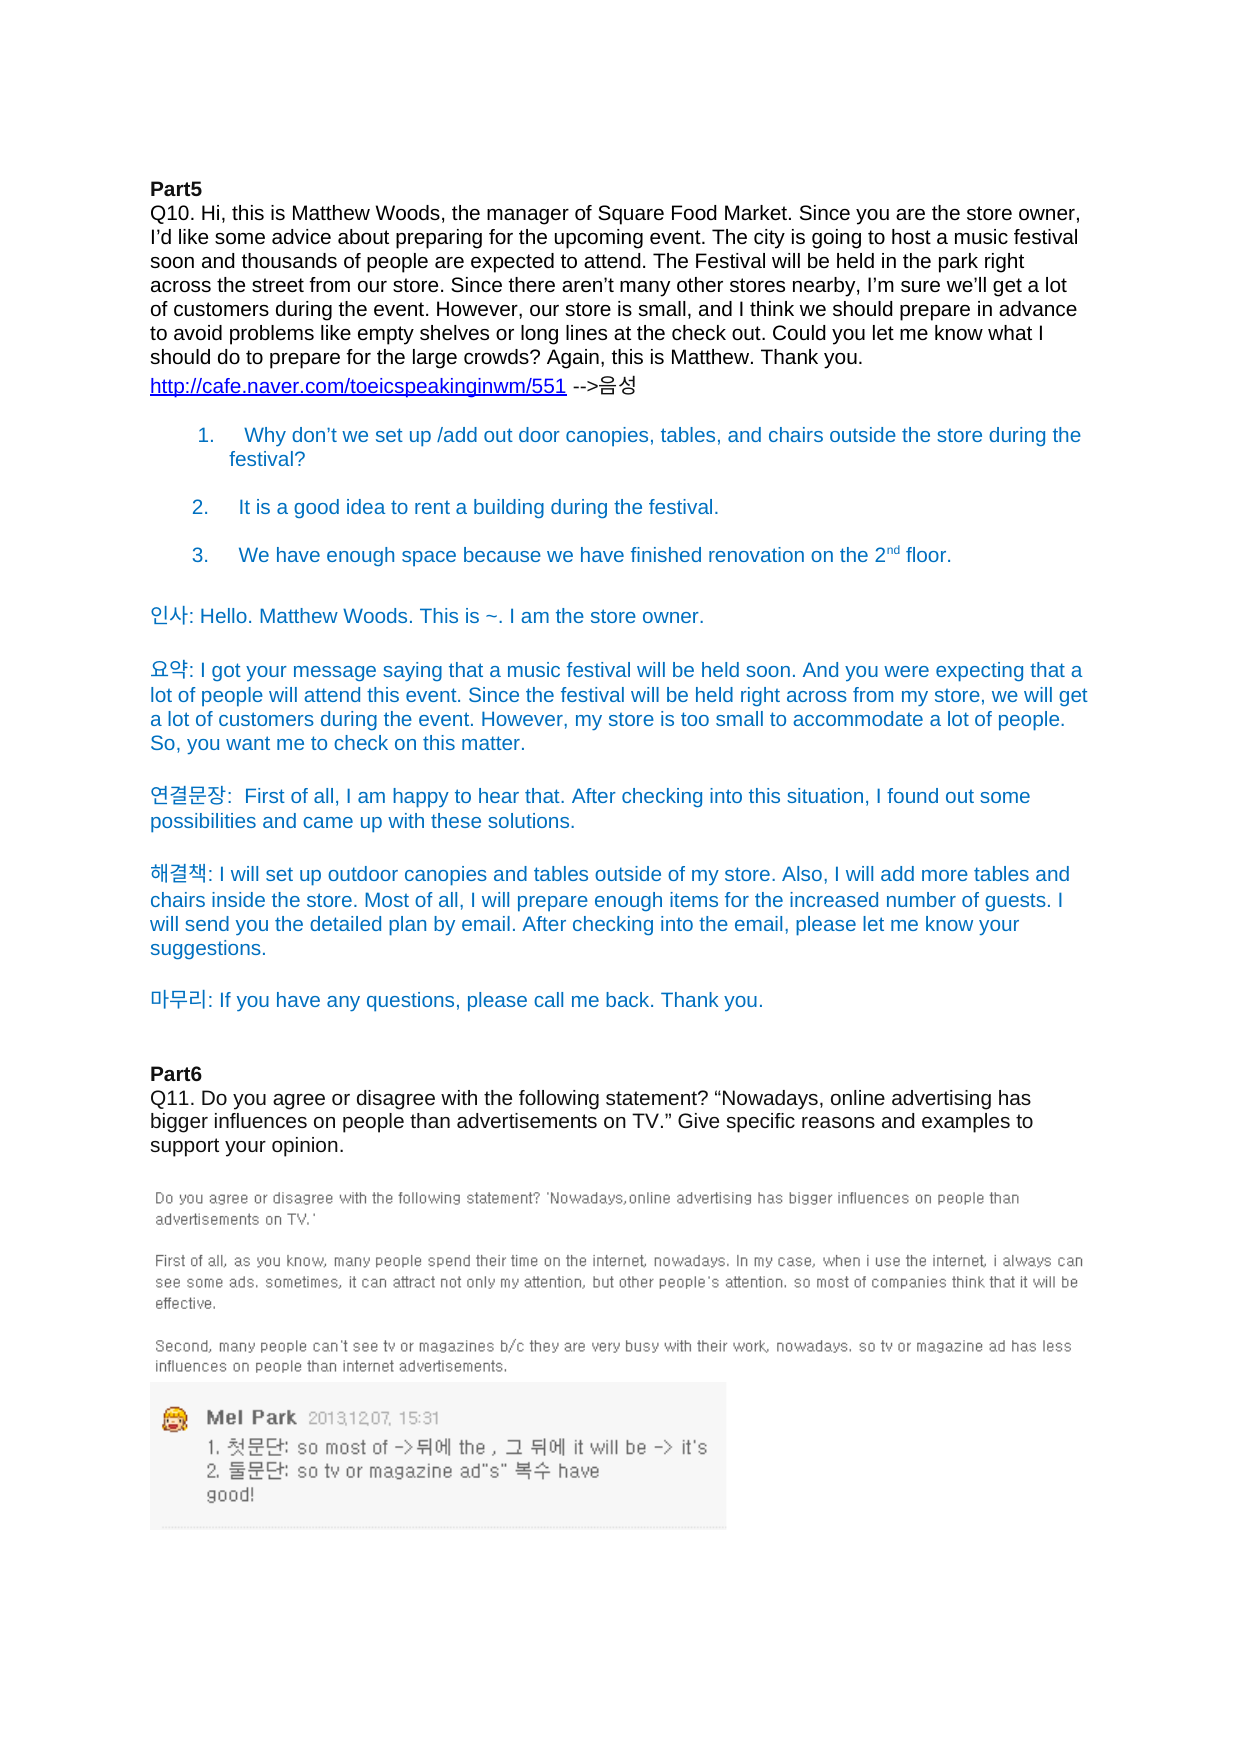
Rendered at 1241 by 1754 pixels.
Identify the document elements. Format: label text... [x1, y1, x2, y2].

text Q11. Do you agree or disagree with the following statement? “Nowadays, online advertising has bigger influences on people than advertisements on TV.” Give specific reasons and examples to support your opinion. [150, 1085, 1090, 1157]
picture [150, 1181, 1091, 1530]
text Part6 [150, 1061, 1090, 1085]
text 마무리: If you have any questions, please call me back. Thank you. [150, 983, 1090, 1013]
text 2. It is a good idea to rent a building during the festival. [192, 495, 1090, 519]
text 1. Why don’t we set up /add out door canopies, tables, and chairs outside the store during the festival? [192, 423, 1090, 471]
text 3. We have enough space because we have finished renovation on the 2nd floor. [192, 543, 1090, 567]
text 해결책: I will set up outdoor canopies and tables outside of my store. Also, I will add more tables and chairs inside the store. Most of all, I will prepare enough items for the increased number of guests. I will send you the detailed plan by email. After checking into the email, please let me know your suggestions. [150, 857, 1090, 959]
text Part5 [150, 177, 1090, 201]
text http://cafe.naver.com/toeicspeakinginwm/551 -->음성 [150, 369, 1090, 399]
text Q10. Hi, this is Matthew Woods, the manager of Square Food Market. Since you are the store owner, I’d like some advice about preparing for the upcoming event. The city is going to host a music festival soon and thousands of people are expected to attend. The Festival will be held in the park right across the street from our store. Since there aren’t many other stores nearby, I’m sure we’ll get a lot of customers during the event. However, our store is small, and I think we should prepare in advance to avoid problems like empty shelves or long lines at the check out. Could you let me know what I should do to prepare for the large crowds? Again, this is Matthew. Thank you. [150, 201, 1090, 369]
text 요약: I got your message saying that a music festival will be held soon. And you were expecting that a lot of people will attend this event. Since the festival will be held right across from my store, we will get a lot of customers during the event. However, my store is too small to accommodate a lot of people. So, you want me to check on this matter. [150, 653, 1090, 755]
text 인사: Hello. Matthew Woods. This is ~. I am the store owner. [150, 599, 1090, 629]
text 연결문장: First of all, I am happy to hear that. After checking into this situation, I found out some possibilities and came up with these solutions. [150, 779, 1090, 833]
